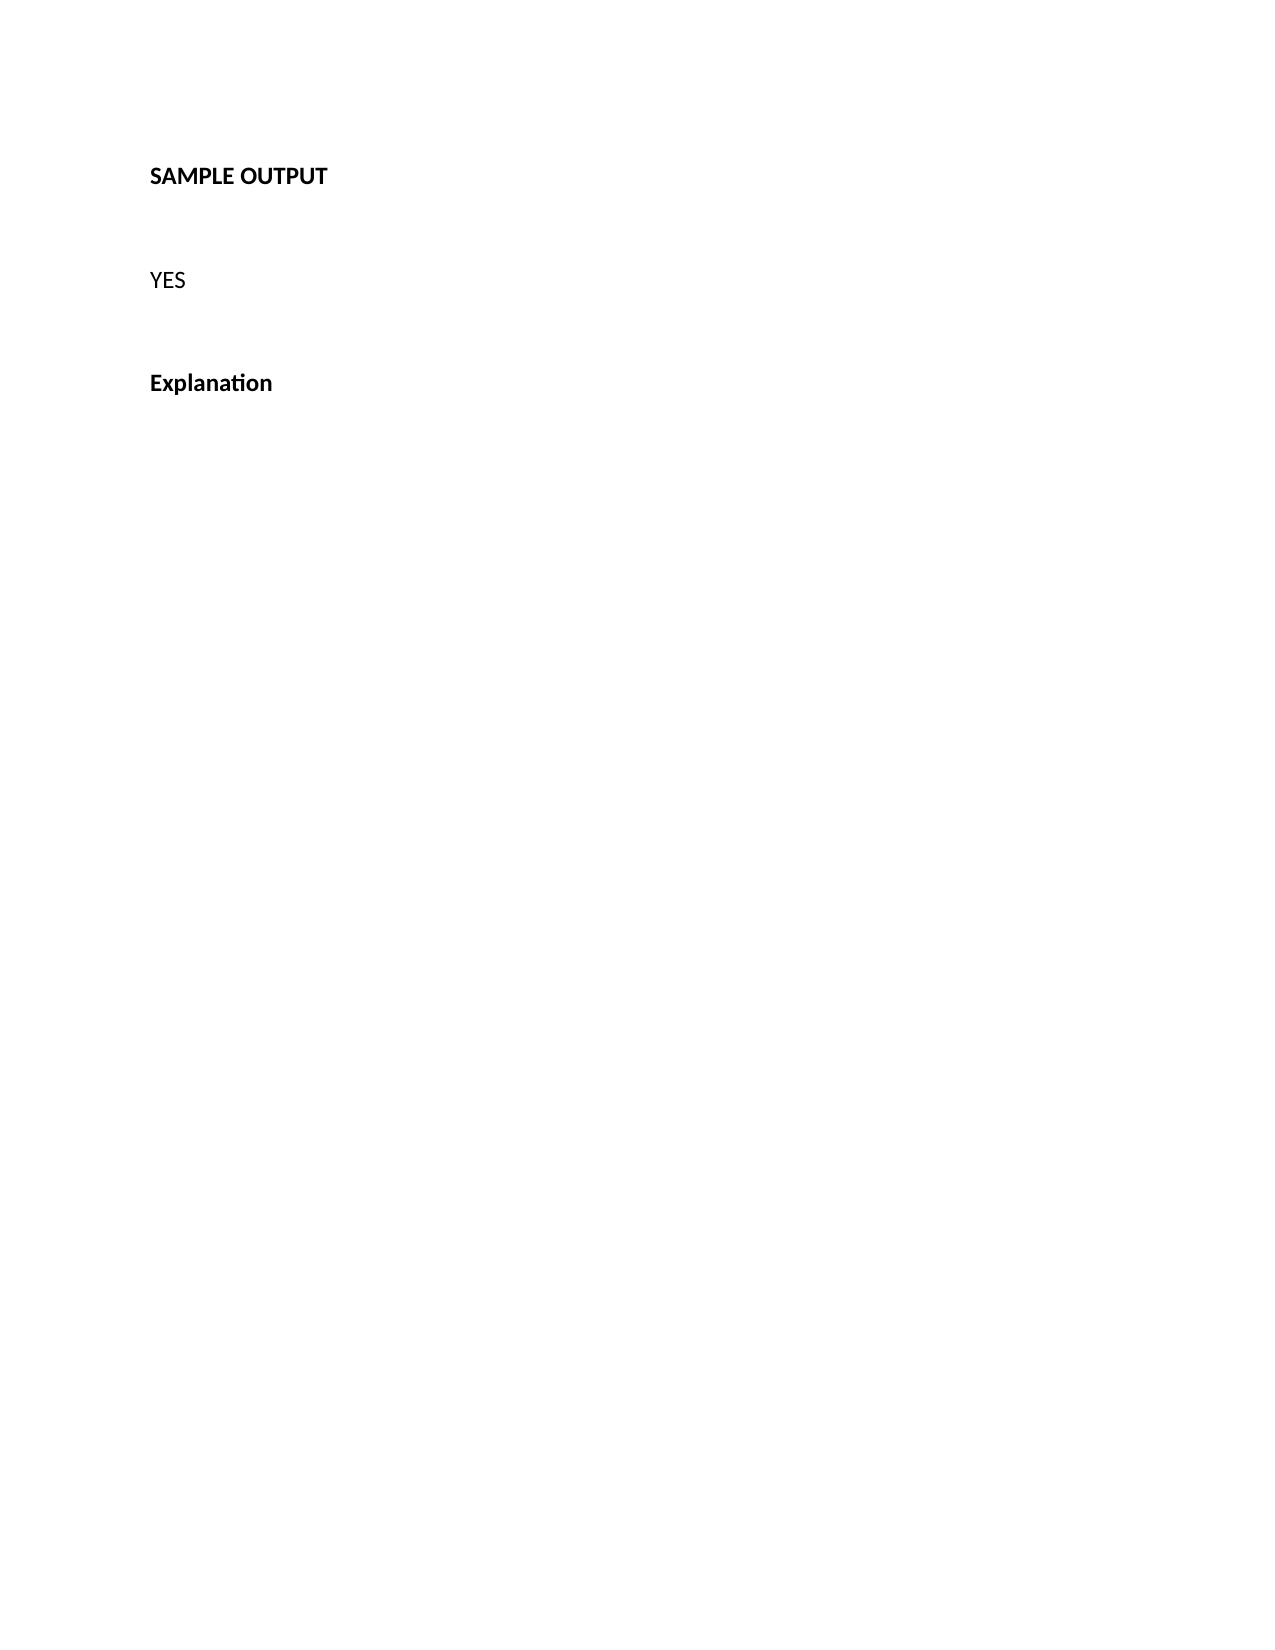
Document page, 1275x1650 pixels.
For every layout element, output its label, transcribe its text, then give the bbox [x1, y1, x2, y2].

text SAMPLE OUTPUT [150, 160, 1162, 191]
text YES [150, 264, 1162, 294]
text Explanation [150, 367, 1162, 398]
